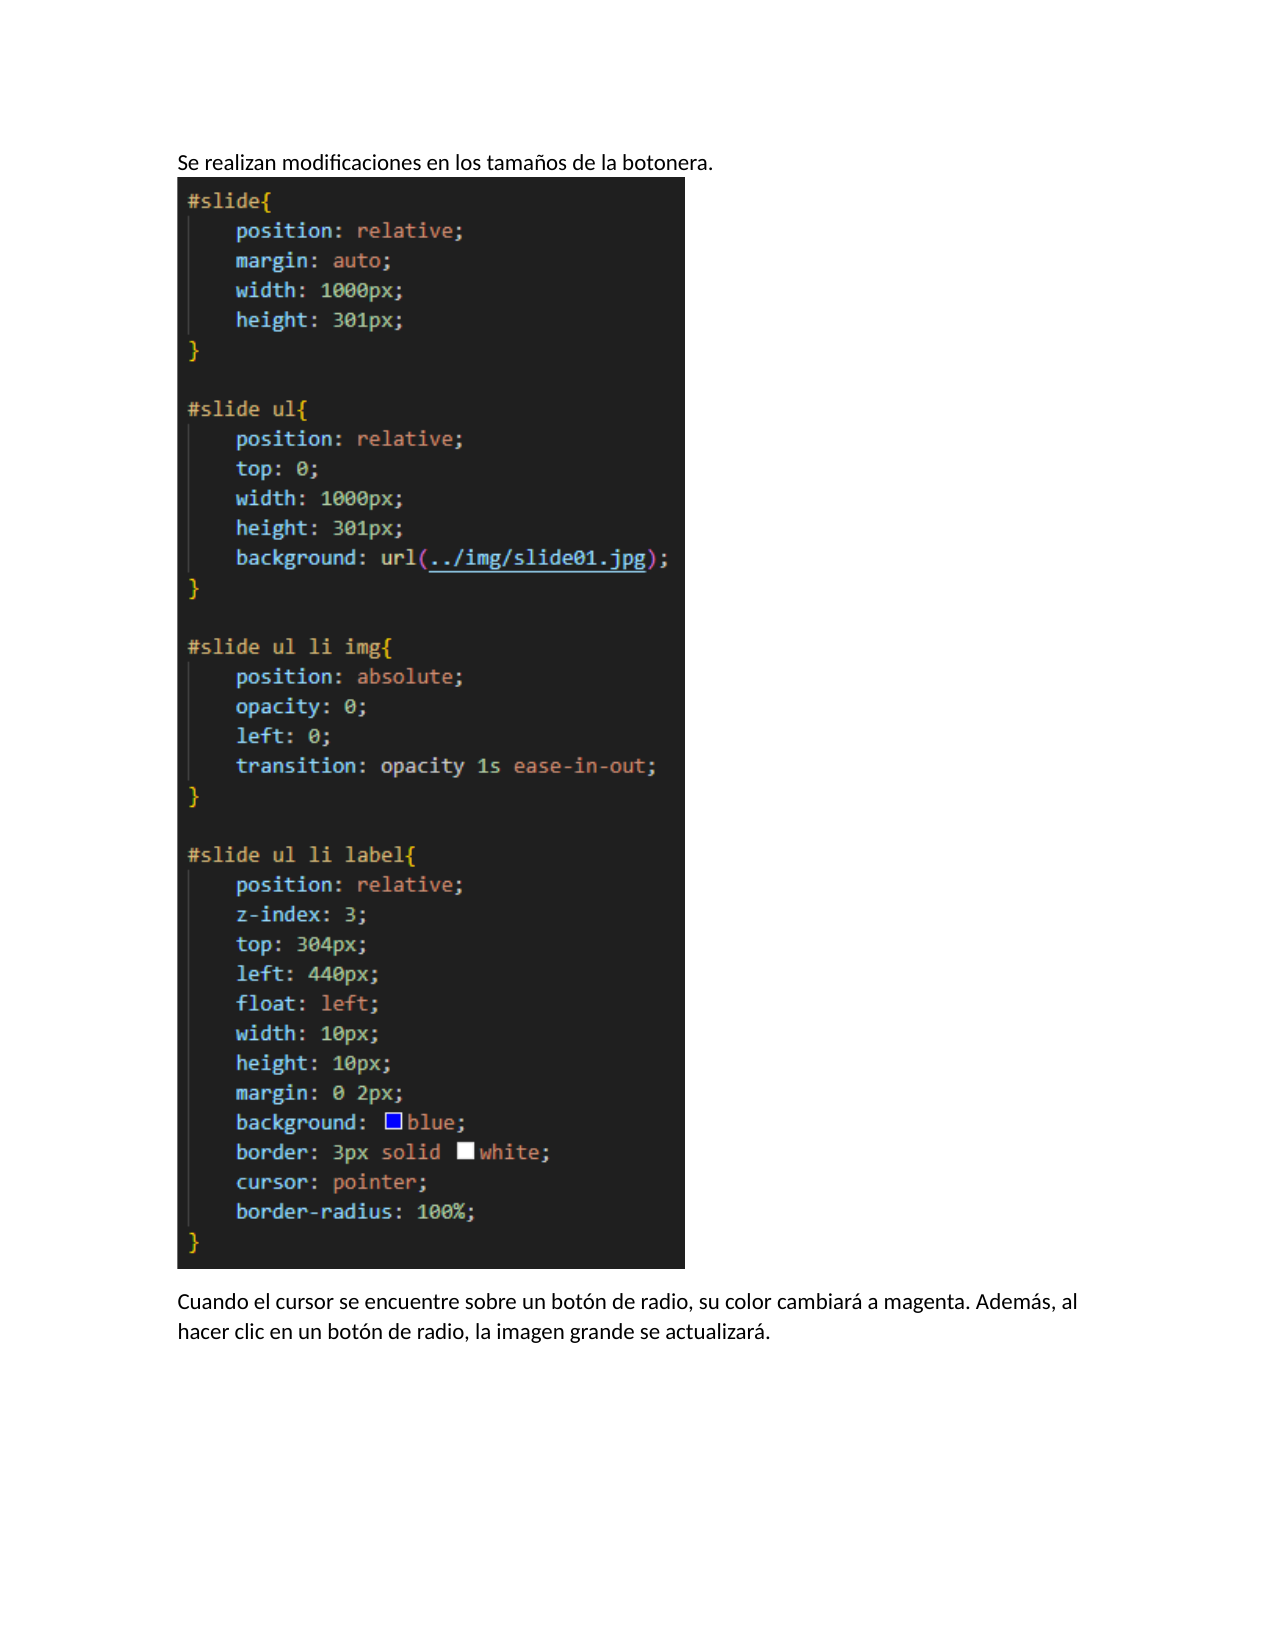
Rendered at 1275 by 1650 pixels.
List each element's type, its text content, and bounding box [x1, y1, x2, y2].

text Cuando el cursor se encuentre sobre un botón de radio, su color cambiará a magenta. Además, al hacer clic en un botón de radio, la imagen grande se actualizará. [177, 1287, 1098, 1346]
picture [177, 177, 685, 1269]
